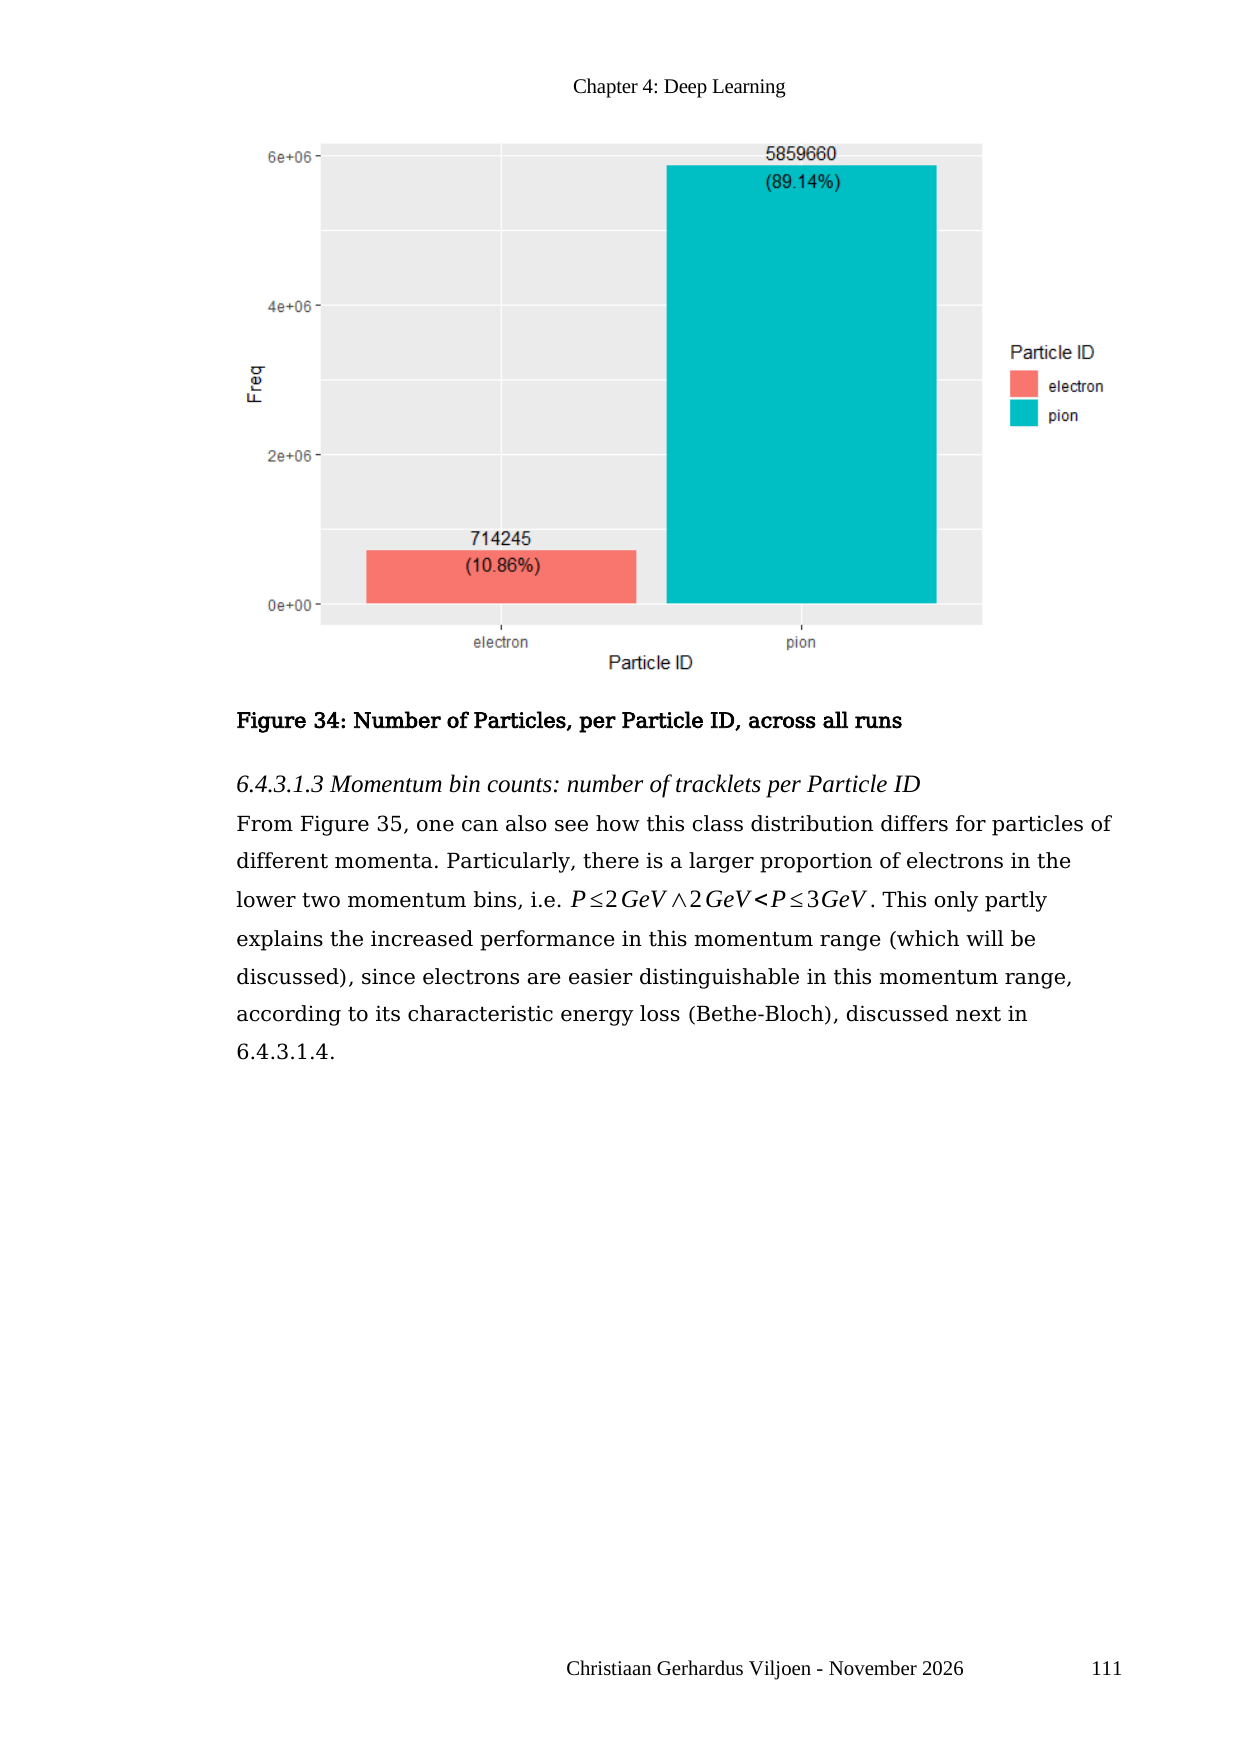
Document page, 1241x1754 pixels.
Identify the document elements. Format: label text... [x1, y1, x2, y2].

subtitle Momentum bin counts: number of tracklets per Particle ID [236, 769, 1122, 798]
picture [236, 135, 1123, 682]
